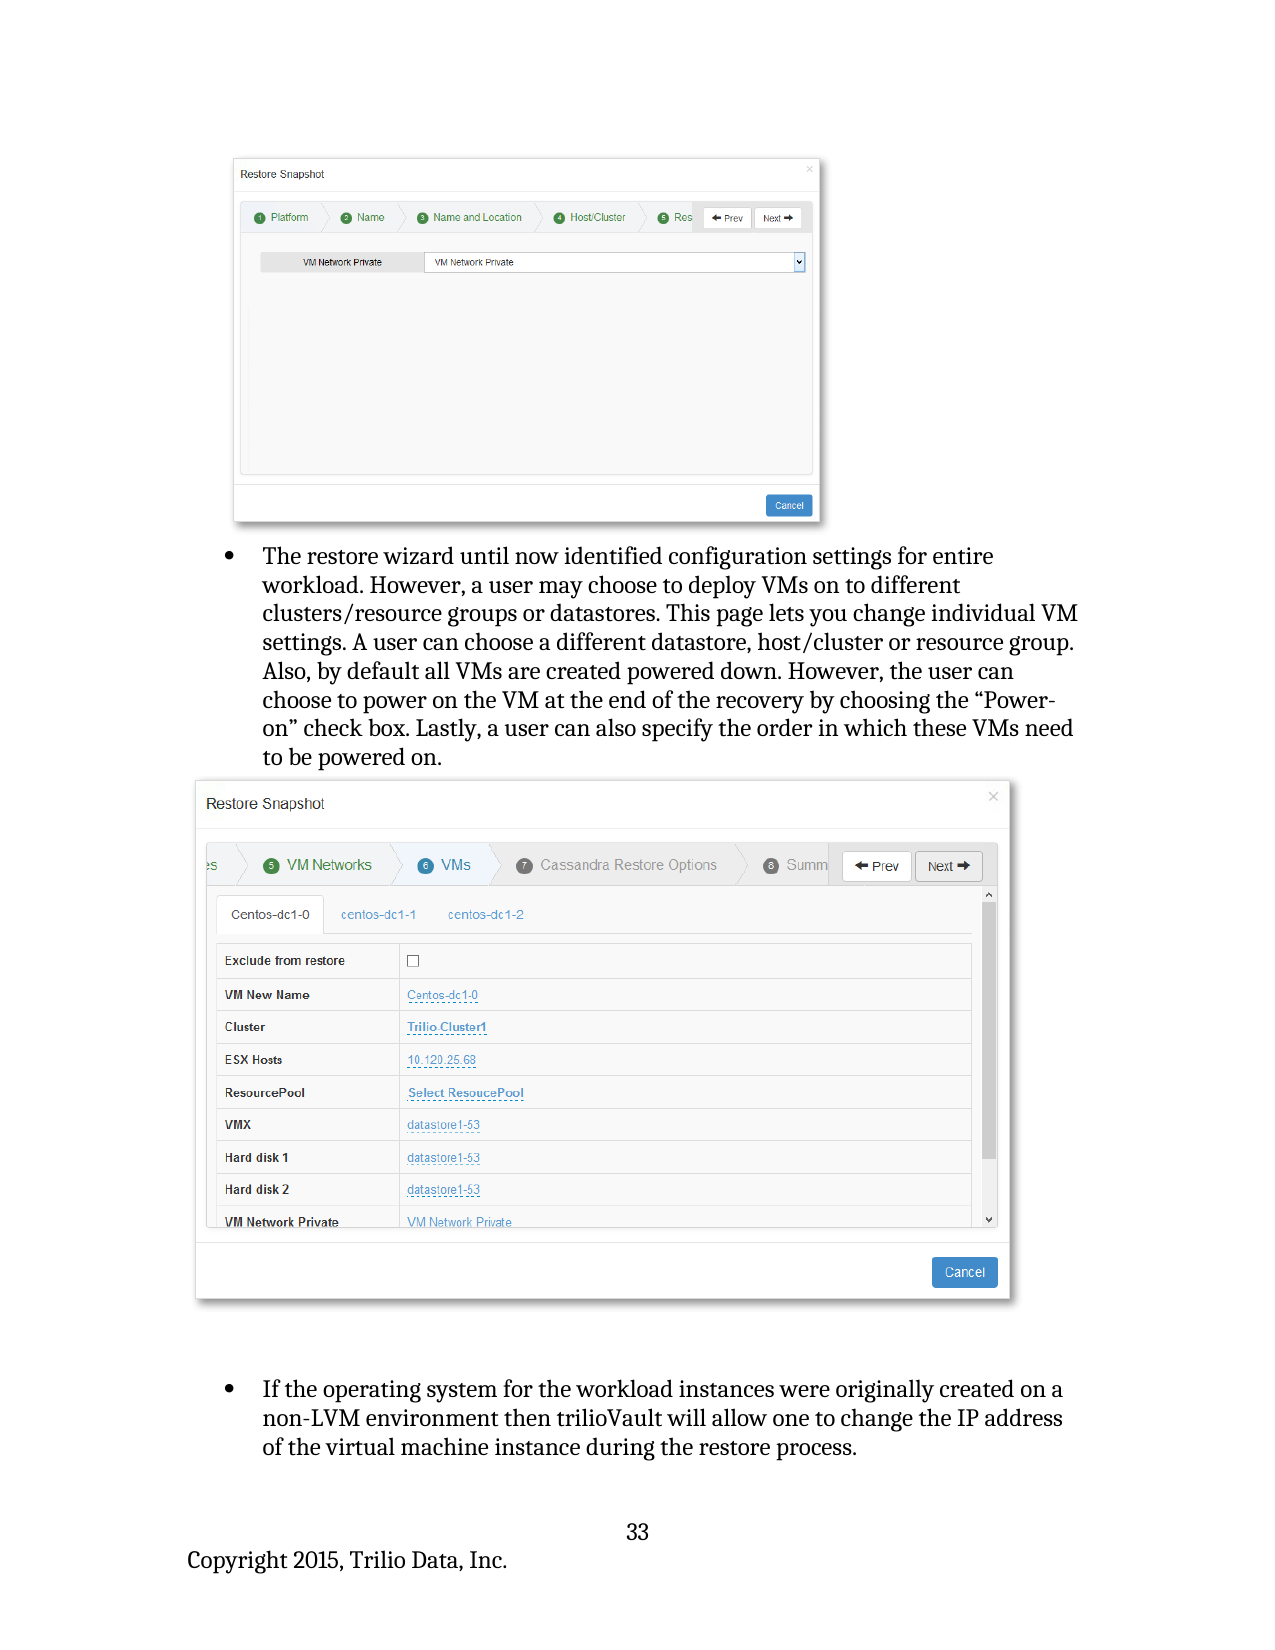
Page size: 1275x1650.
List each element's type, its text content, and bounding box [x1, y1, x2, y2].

picture [196, 781, 1009, 1298]
list The restore wizard until now identified configuration settings for entire workload. However, a user may choose to deploy VMs on to different clusters/resource groups or datastores. This page lets you change individual VM settings. A user can choose a different datastore, host/cluster or resource group. Also, by default all VMs are created powered down. However, the user can choose to power on the VM at the end of the recovery by choosing the “Power-on” check box. Lastly, a user can also specify the order in which these VMs need to be powered on. [225, 542, 1087, 772]
picture [234, 159, 819, 521]
list If the operating system for the workload instances were originally created on a non-LVM environment then trilioVault will allow one to change the IP address of the virtual machine instance during the restore process. [225, 1375, 1087, 1461]
